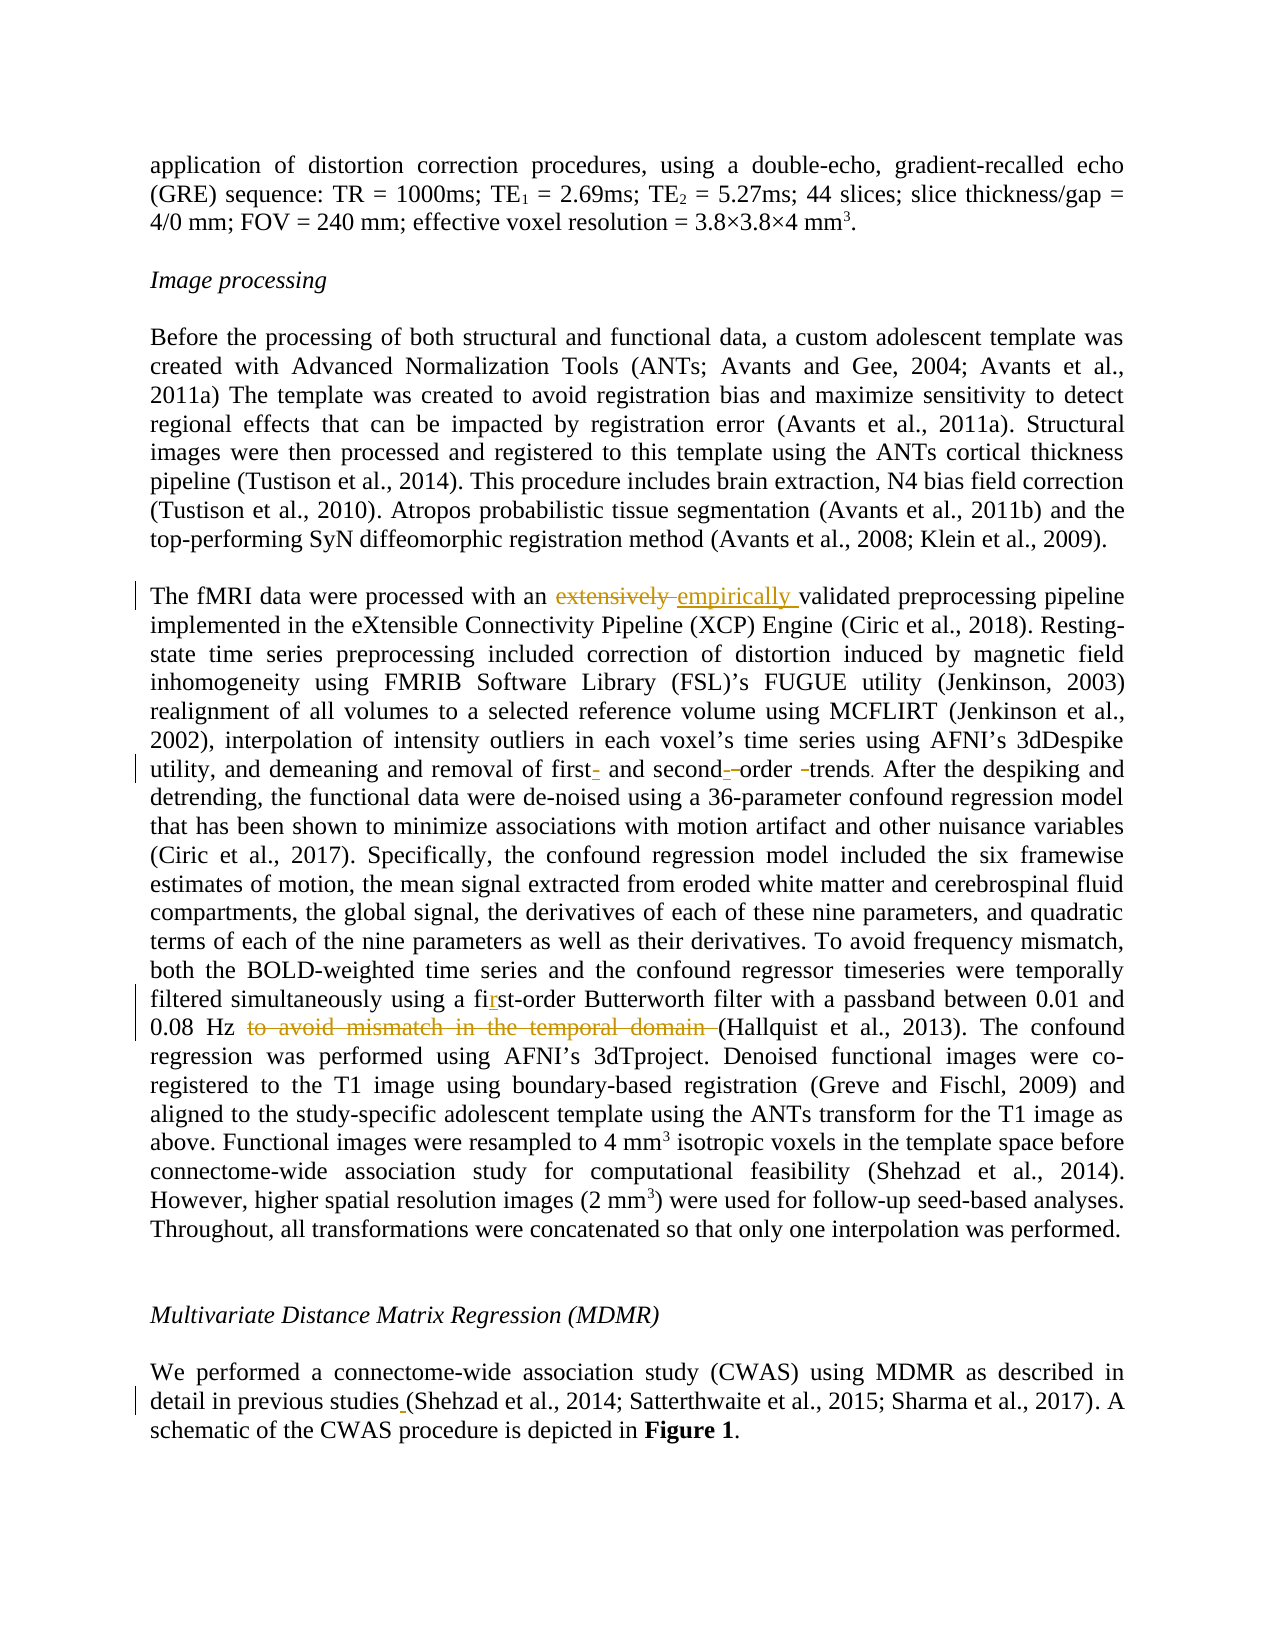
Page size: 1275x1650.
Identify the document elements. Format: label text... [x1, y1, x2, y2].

text The fMRI data were processed with an validated preprocessing pipeline implemented in the eXtensible Connectivity Pipeline (XCP) Engine (Ciric et al., 2018). Resting-state time series preprocessing included correction of distortion induced by magnetic field inhomogeneity using FMRIB Software Library (FSL)’s FUGUE utility (Jenkinson, 2003) realignment of all volumes to a selected reference volume using MCFLIRT (Jenkinson et al., 2002), interpolation of intensity outliers in each voxel’s time series using AFNI’s 3dDespike utility, and demeaning and removal of first and secondorder trends. After the despiking and detrending, the functional data were de-noised using a 36-parameter confound regression model that has been shown to minimize associations with motion artifact and other nuisance variables (Ciric et al., 2017). Specifically, the confound regression model included the six framewise estimates of motion, the mean signal extracted from eroded white matter and cerebrospinal fluid compartments, the global signal, the derivatives of each of these nine parameters, and quadratic terms of each of the nine parameters as well as their derivatives. To avoid frequency mismatch, both the BOLD-weighted time series and the confound regressor timeseries were temporally filtered simultaneously using a fist-order Butterworth filter with a passband between 0.01 and 0.08 Hz (Hallquist et al., 2013). The confound regression was performed using AFNI’s 3dTproject. Denoised functional images were co-registered to the T1 image using boundary-based registration (Greve and Fischl, 2009) and aligned to the study-specific adolescent template using the ANTs transform for the T1 image as above. Functional images were resampled to 4 mm3 isotropic voxels in the template space before connectome-wide association study for computational feasibility (Shehzad et al., 2014). However, higher spatial resolution images (2 mm3) were used for follow-up seed-based analyses. Throughout, all transformations were concatenated so that only one interpolation was performed. [150, 581, 1125, 1242]
text We performed a connectome-wide association study (CWAS) using MDMR as described in detail in previous studies(Shehzad et al., 2014; Satterthwaite et al., 2015; Sharma et al., 2017). A schematic of the CWAS procedure is depicted in Figure 1. [150, 1357, 1125, 1444]
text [150, 150, 1125, 236]
text Image processing [150, 265, 1125, 294]
text Multivariate Distance Matrix Regression (MDMR) [150, 1300, 1125, 1329]
text Before the processing of both structural and functional data, a custom adolescent template was created with Advanced Normalization Tools (ANTs; Avants and Gee, 2004; Avants et al., 2011a) The template was created to avoid registration bias and maximize sensitivity to detect regional effects that can be impacted by registration error (Avants et al., 2011a). Structural images were then processed and registered to this template using the ANTs cortical thickness pipeline (Tustison et al., 2014). This procedure includes brain extraction, N4 bias field correction (Tustison et al., 2010). Atropos probabilistic tissue segmentation (Avants et al., 2011b) and the top-performing SyN diffeomorphic registration method (Avants et al., 2008; Klein et al., 2009). [150, 322, 1125, 552]
